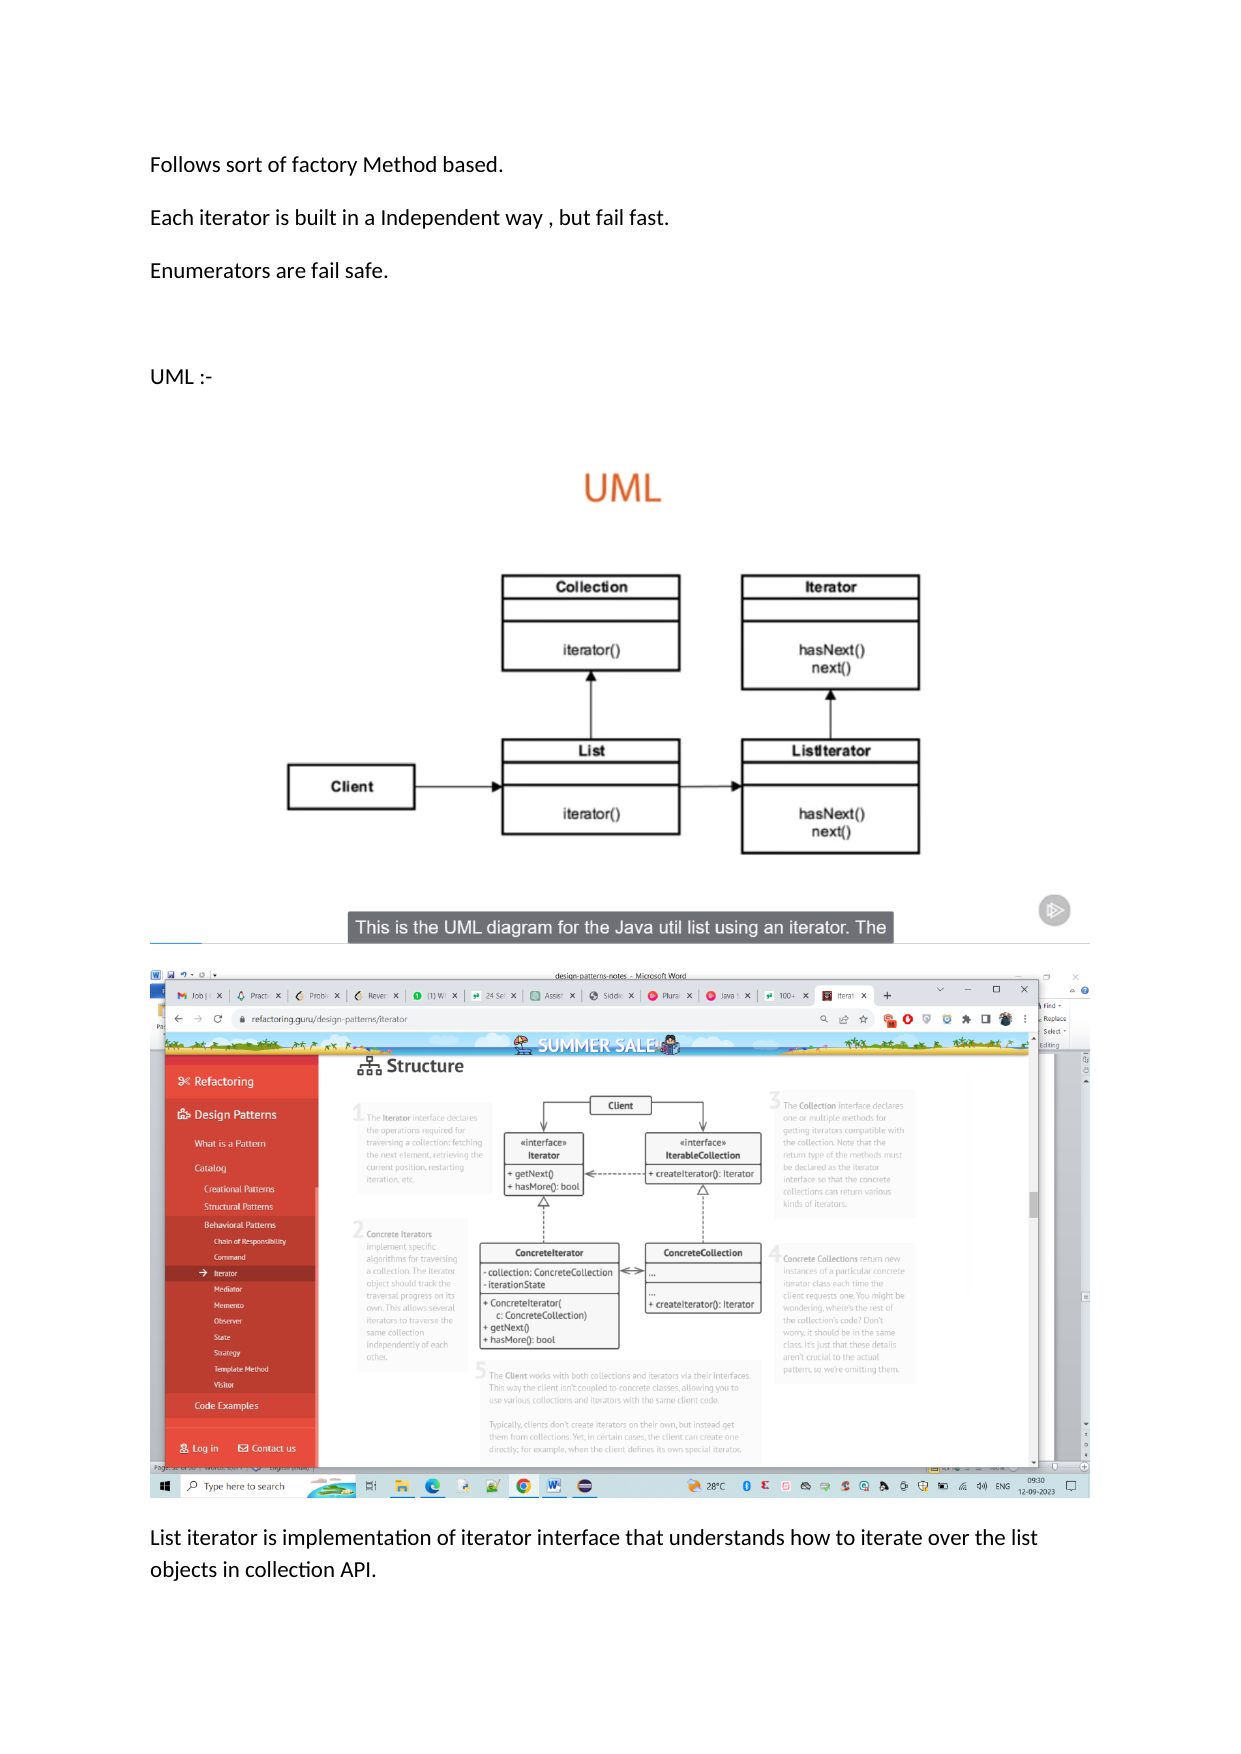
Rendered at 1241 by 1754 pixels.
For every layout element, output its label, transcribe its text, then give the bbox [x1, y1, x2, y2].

text Enumerators are fail safe. [150, 256, 1090, 284]
picture [150, 968, 1091, 1498]
text List iterator is implementation of iterator interface that understands how to iterate over the list objects in collection API. [150, 1523, 1090, 1583]
text Follows sort of factory Method based. [150, 150, 1090, 178]
picture [150, 415, 1091, 944]
text Each iterator is built in a Independent way , but fail fast. [150, 203, 1090, 231]
text UML :- [150, 362, 1090, 390]
